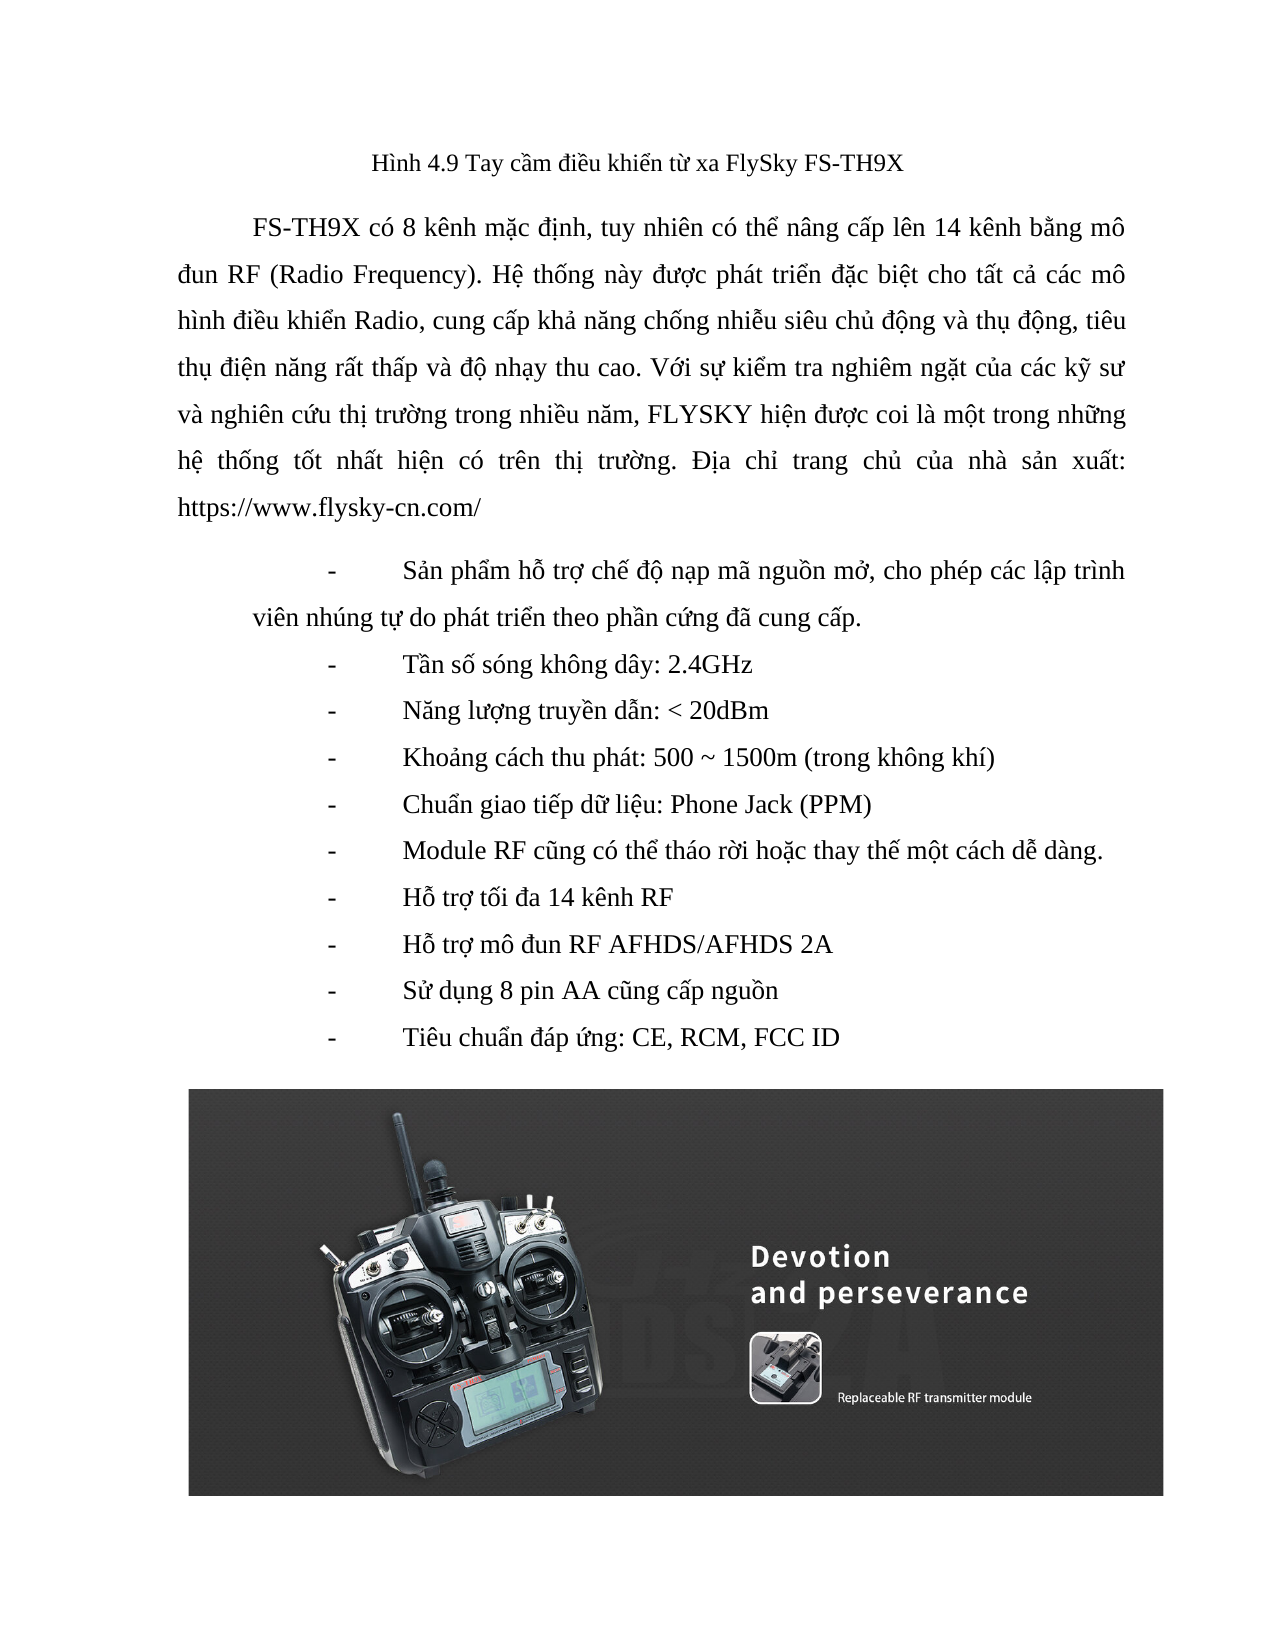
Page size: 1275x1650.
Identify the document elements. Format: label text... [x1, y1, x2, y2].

list Năng lượng truyền dẫn: < 20dBm [252, 694, 1127, 726]
list Hỗ trợ mô đun RF AFHDS/AFHDS 2A [252, 928, 1127, 959]
list Sử dụng 8 pin AA cũng cấp nguồn [252, 974, 1127, 1006]
list Tiêu chuẩn đáp ứng: CE, RCM, FCC ID [252, 1021, 1127, 1052]
picture [188, 1089, 1164, 1496]
list Sản phẩm hỗ trợ chế độ nạp mã nguồn mở, cho phép các lập trình viên nhúng tự do phát triển theo phần cứng đã cung cấp. [252, 554, 1127, 632]
list Tần số sóng không dây: 2.4GHz [252, 648, 1127, 679]
text FS-TH9X có 8 kênh mặc định, tuy nhiên có thể nâng cấp lên 14 kênh bằng mô đun RF (Radio Frequency). Hệ thống này được phát triển đặc biệt cho tất cả các mô hình điều khiển Radio, cung cấp khả năng chống nhiễu siêu chủ động và thụ động, tiêu thụ điện năng rất thấp và độ nhạy thu cao. Với sự kiểm tra nghiêm ngặt của các kỹ sư và nghiên cứu thị trường trong nhiều năm, FLYSKY hiện được coi là một trong những hệ thống tốt nhất hiện có trên thị trường. Địa chỉ trang chủ của nhà sản xuất: https://www.flysky-cn.com/ [177, 211, 1127, 522]
list Chuẩn giao tiếp dữ liệu: Phone Jack (PPM) [252, 788, 1127, 819]
list Khoảng cách thu phát: 500 ~ 1500m (trong không khí) [252, 741, 1127, 772]
list Hỗ trợ tối đa 14 kênh RF [252, 881, 1127, 912]
list Module RF cũng có thể tháo rời hoặc thay thế một cách dễ dàng. [252, 834, 1127, 866]
